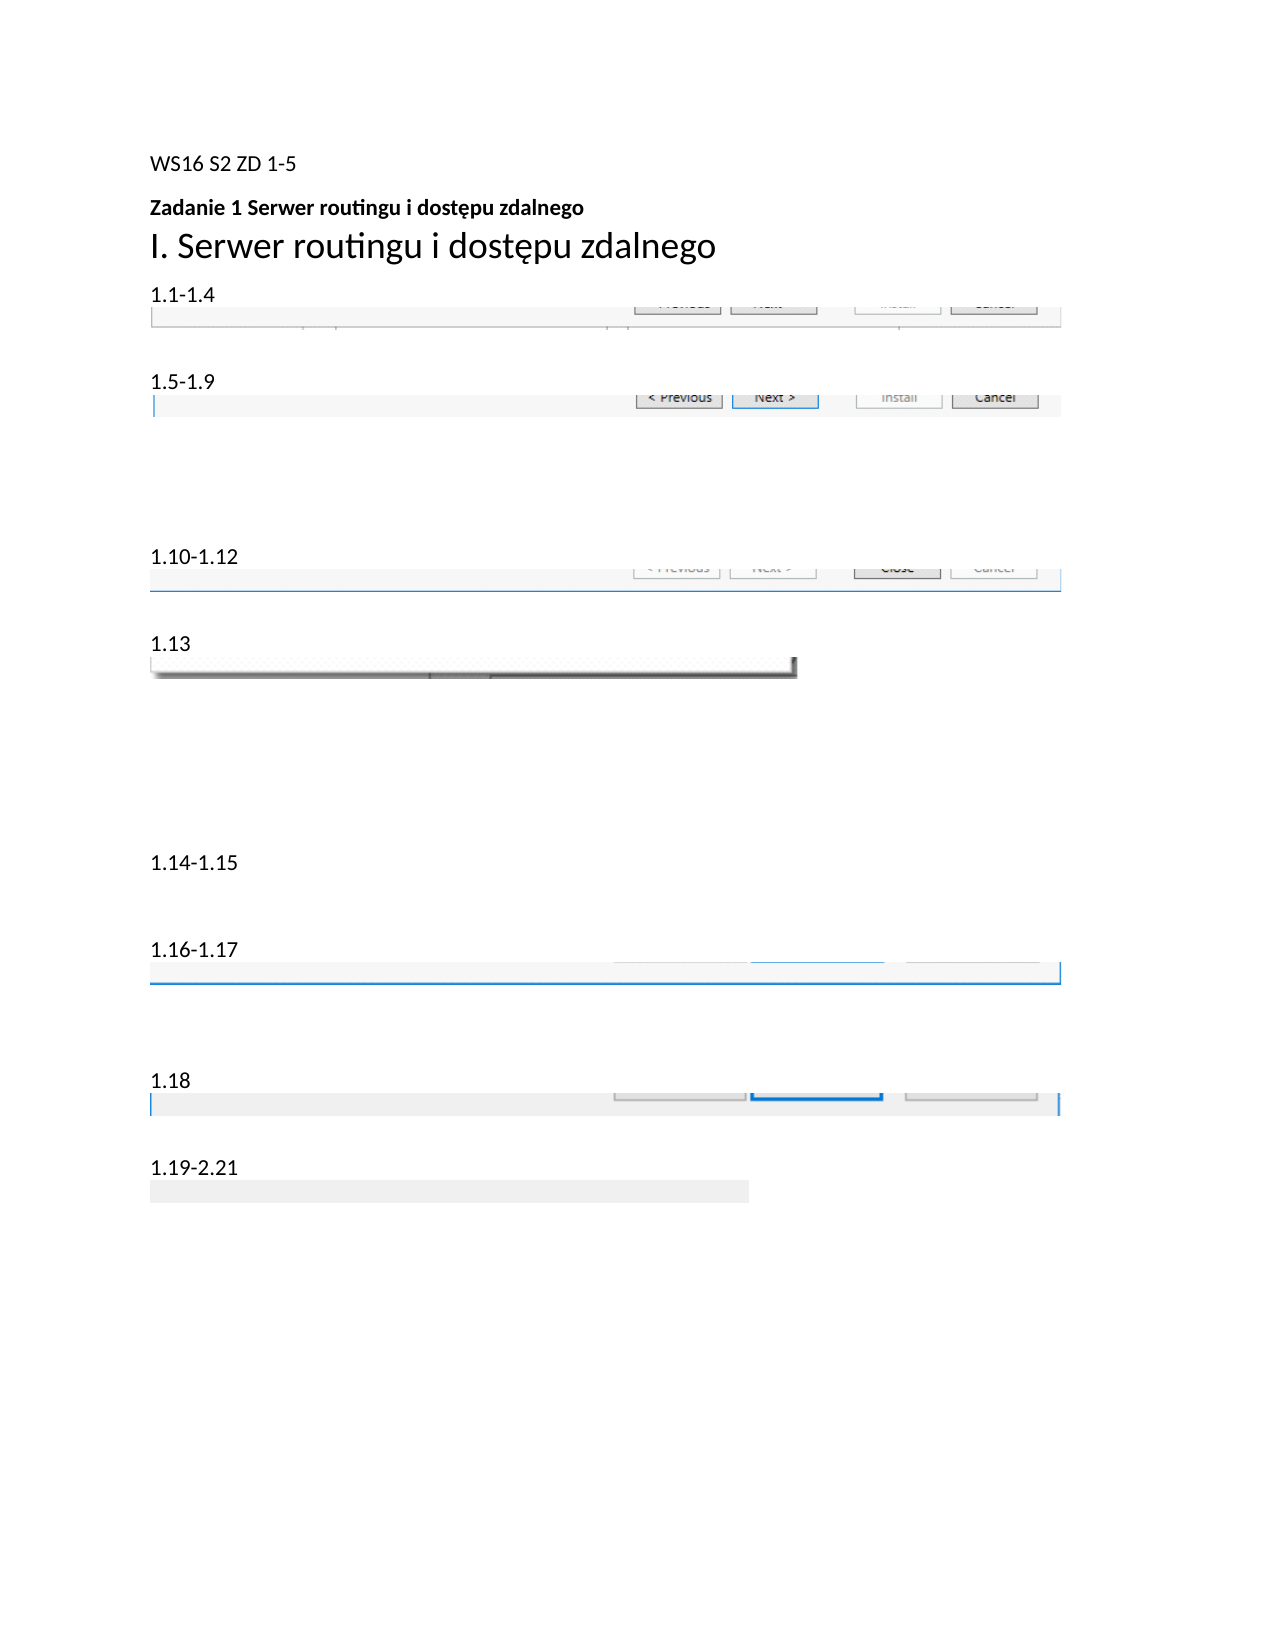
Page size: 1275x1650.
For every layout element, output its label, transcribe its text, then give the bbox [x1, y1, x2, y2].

text 1.10-1.12 [150, 543, 1125, 570]
text 1.13 [150, 630, 1125, 657]
text WS16 S2 ZD 1-5 [150, 150, 1125, 177]
text 1.14-1.15 [150, 848, 1125, 875]
text I. Serwer routingu i dostępu zdalnego [150, 237, 1125, 264]
text 1.1-1.4 [150, 281, 1125, 308]
text 1.5-1.9 [150, 368, 1125, 395]
text 1.16-1.17 [150, 936, 1125, 963]
text 1.18 [150, 1067, 1125, 1093]
text 1.19-2.21 [150, 1154, 1125, 1181]
text Zadanie 1 Serwer routingu i dostępu zdalnego [150, 194, 1125, 221]
